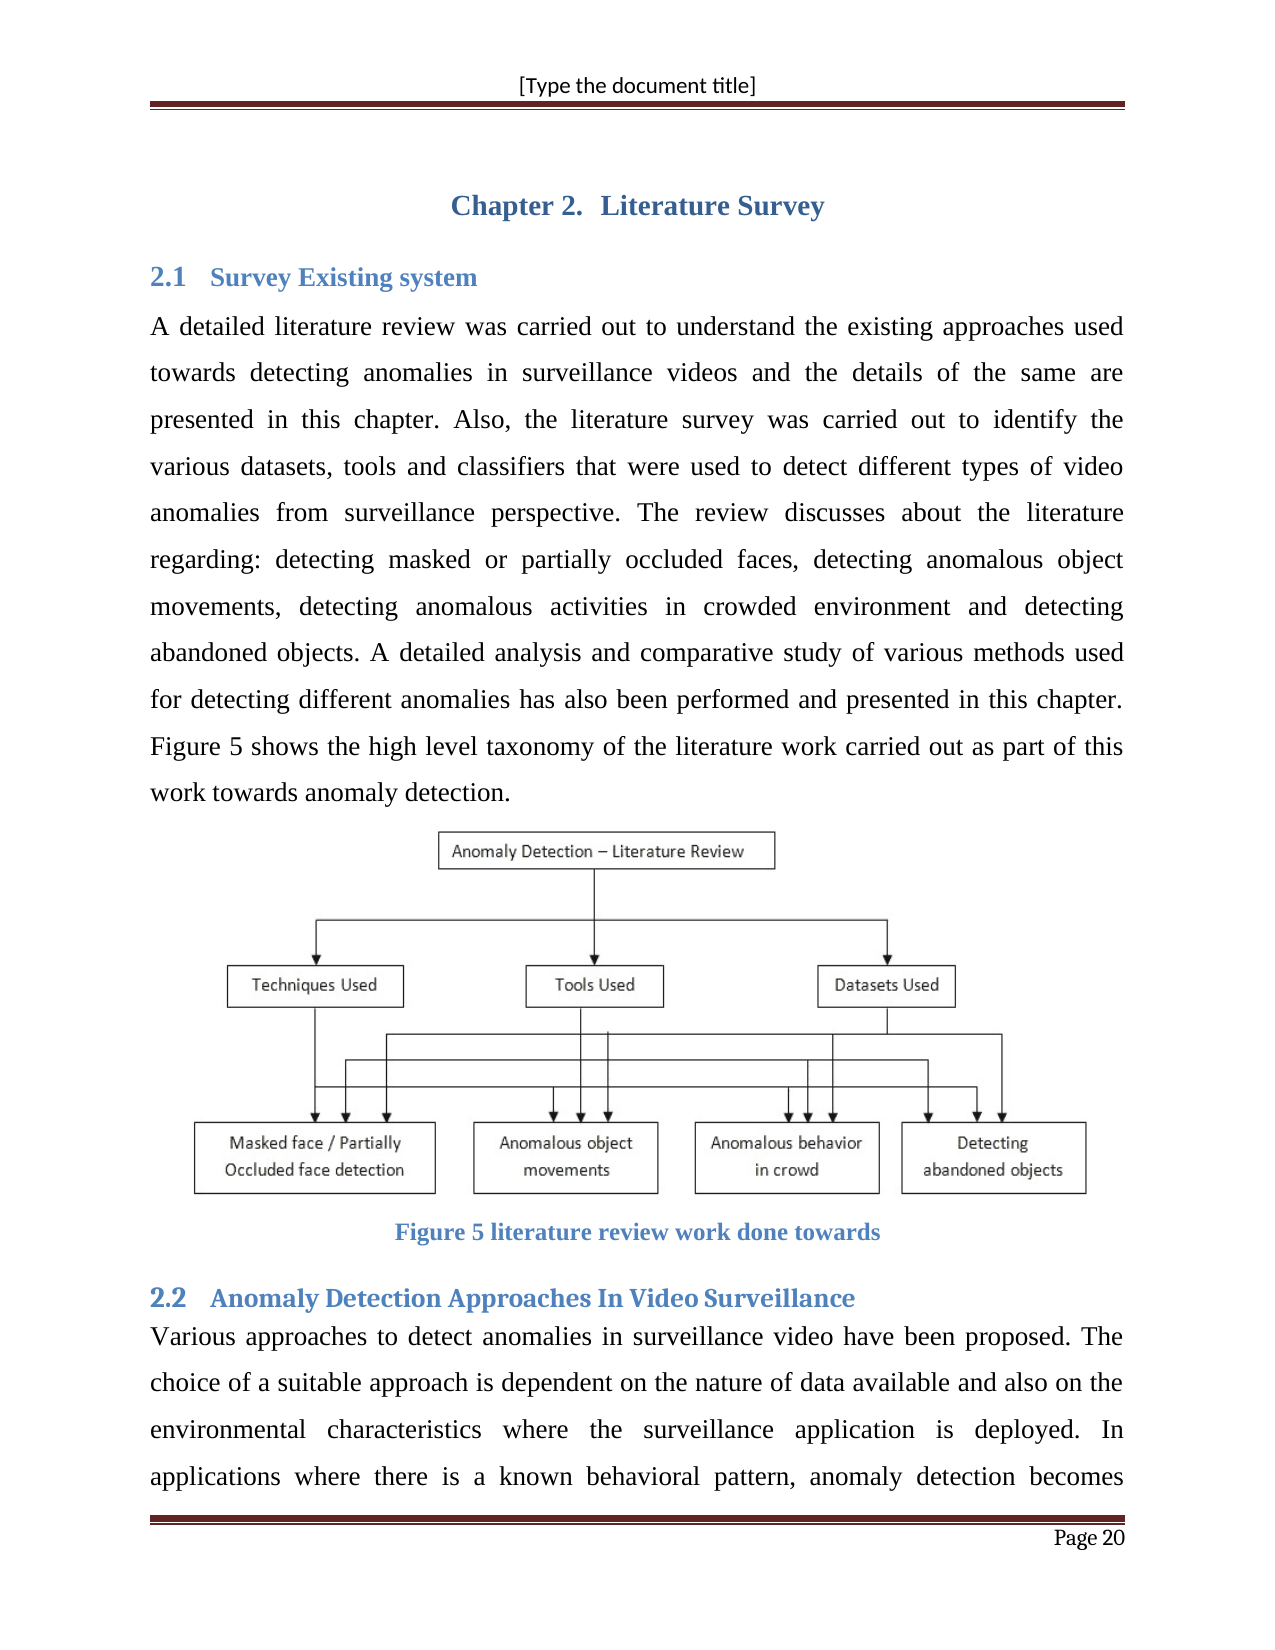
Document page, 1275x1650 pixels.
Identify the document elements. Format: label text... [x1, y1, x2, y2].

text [150, 1319, 1125, 1491]
picture [185, 823, 1090, 1204]
text A detailed literature review was carried out to understand the existing approaches used towards detecting anomalies in surveillance videos and the details of the same are presented in this chapter. Also, the literature survey was carried out to identify the various datasets, tools and classifiers that were used to detect different types of video anomalies from surveillance perspective. The review discusses about the literature regarding: detecting masked or partially occluded faces, detecting anomalous object movements, detecting anomalous activities in crowded environment and detecting abandoned objects. A detailed analysis and comparative study of various methods used for detecting different anomalies has also been performed and presented in this chapter. Figure 5 shows the high level taxonomy of the literature work carried out as part of this work towards anomaly detection. [150, 310, 1125, 808]
subtitle Literature Survey [150, 188, 1125, 222]
subtitle Survey Existing system [150, 259, 1125, 293]
subtitle Anomaly Detection Approaches In Video Surveillance [150, 1281, 1125, 1314]
text Figure 5 literature review work done towards [150, 1217, 1125, 1246]
